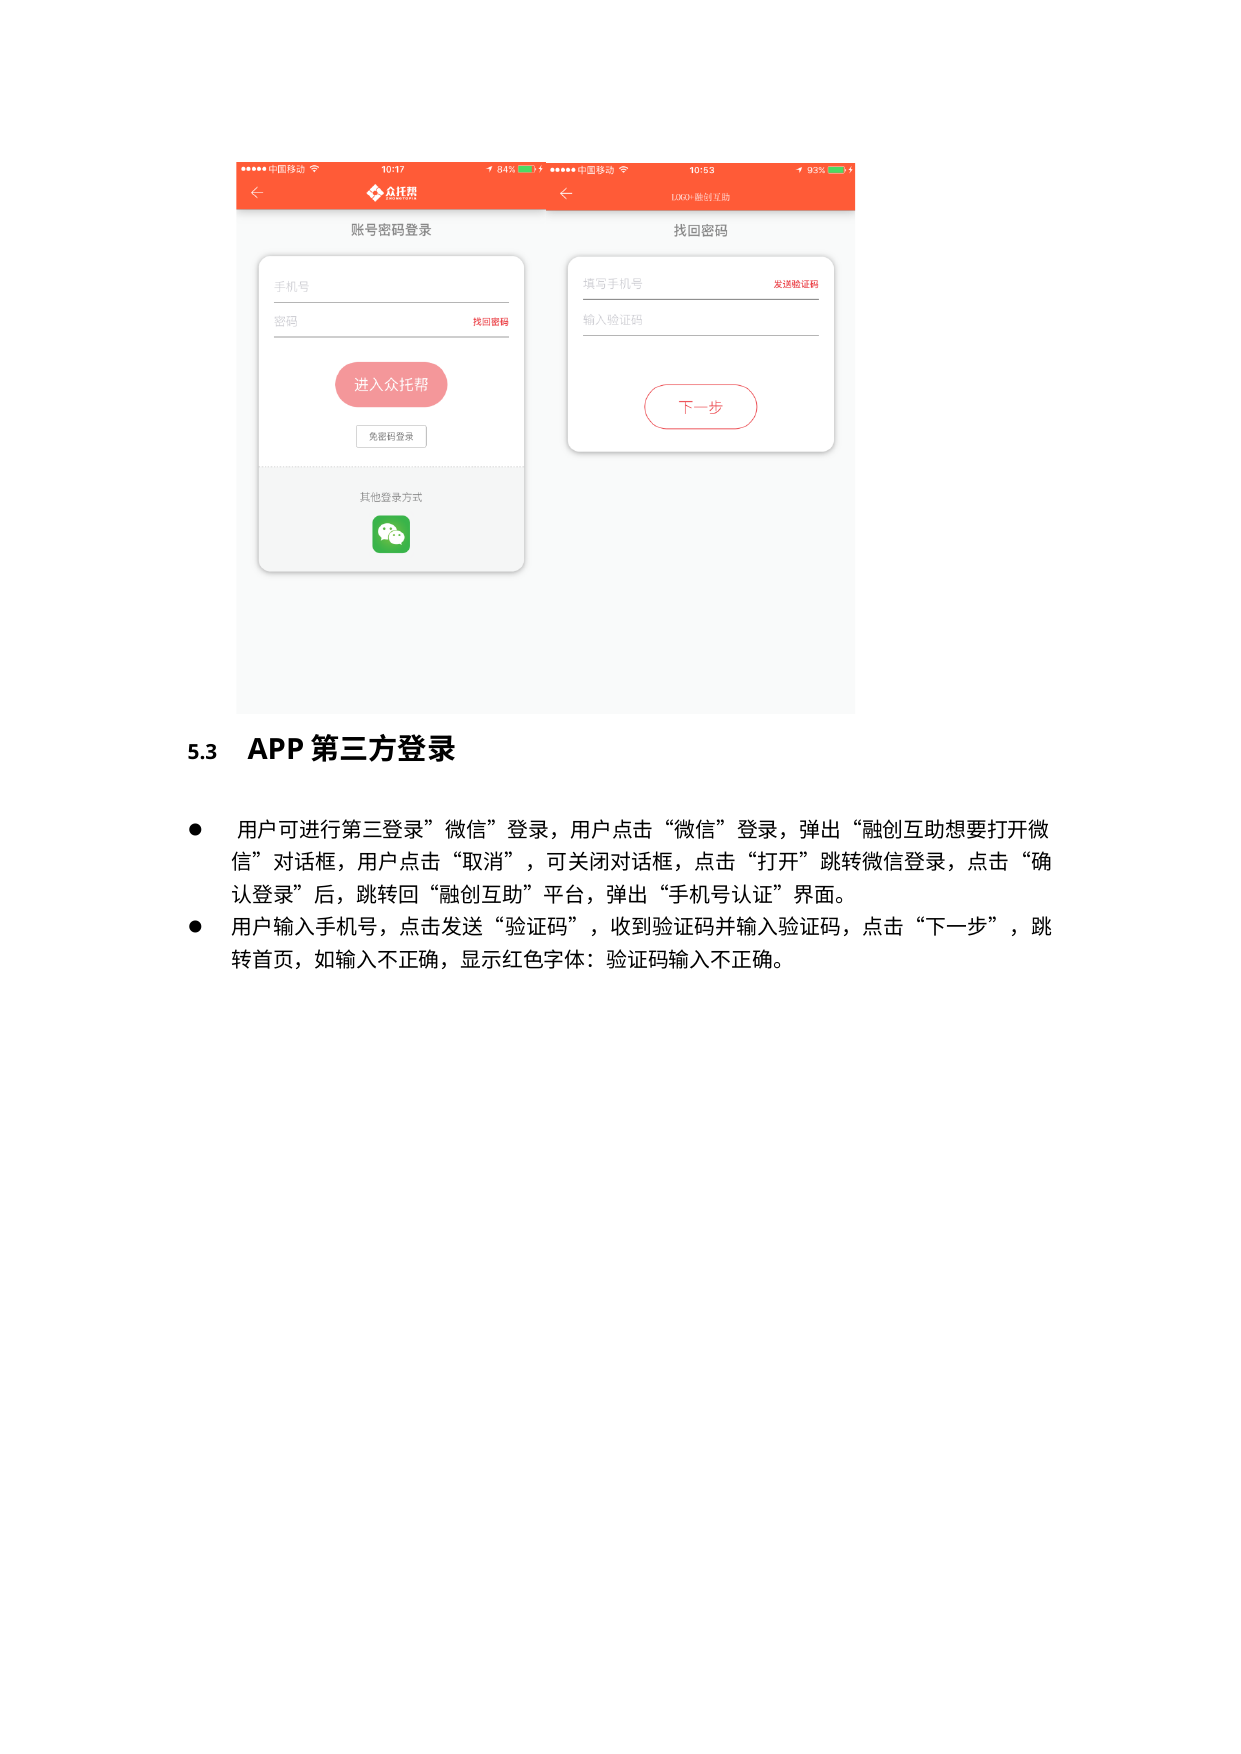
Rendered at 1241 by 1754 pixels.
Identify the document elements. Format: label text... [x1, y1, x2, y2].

list 用户可进行第三登录”微信”登录，用户点击“微信”登录，弹出“融创互助想要打开微信”对话框，用户点击“取消”，可关闭对话框，点击“打开”跳转微信登录，点击“确认登录”后，跳转回“融创互助”平台，弹出“手机号认证”界面。 [187, 812, 1053, 909]
picture [236, 162, 856, 714]
subtitle APP第三方登录 [187, 714, 1053, 779]
list 用户输入手机号，点击发送“验证码”，收到验证码并输入验证码，点击“下一步”，跳转首页，如输入不正确，显示红色字体：验证码输入不正确。 [187, 909, 1053, 974]
